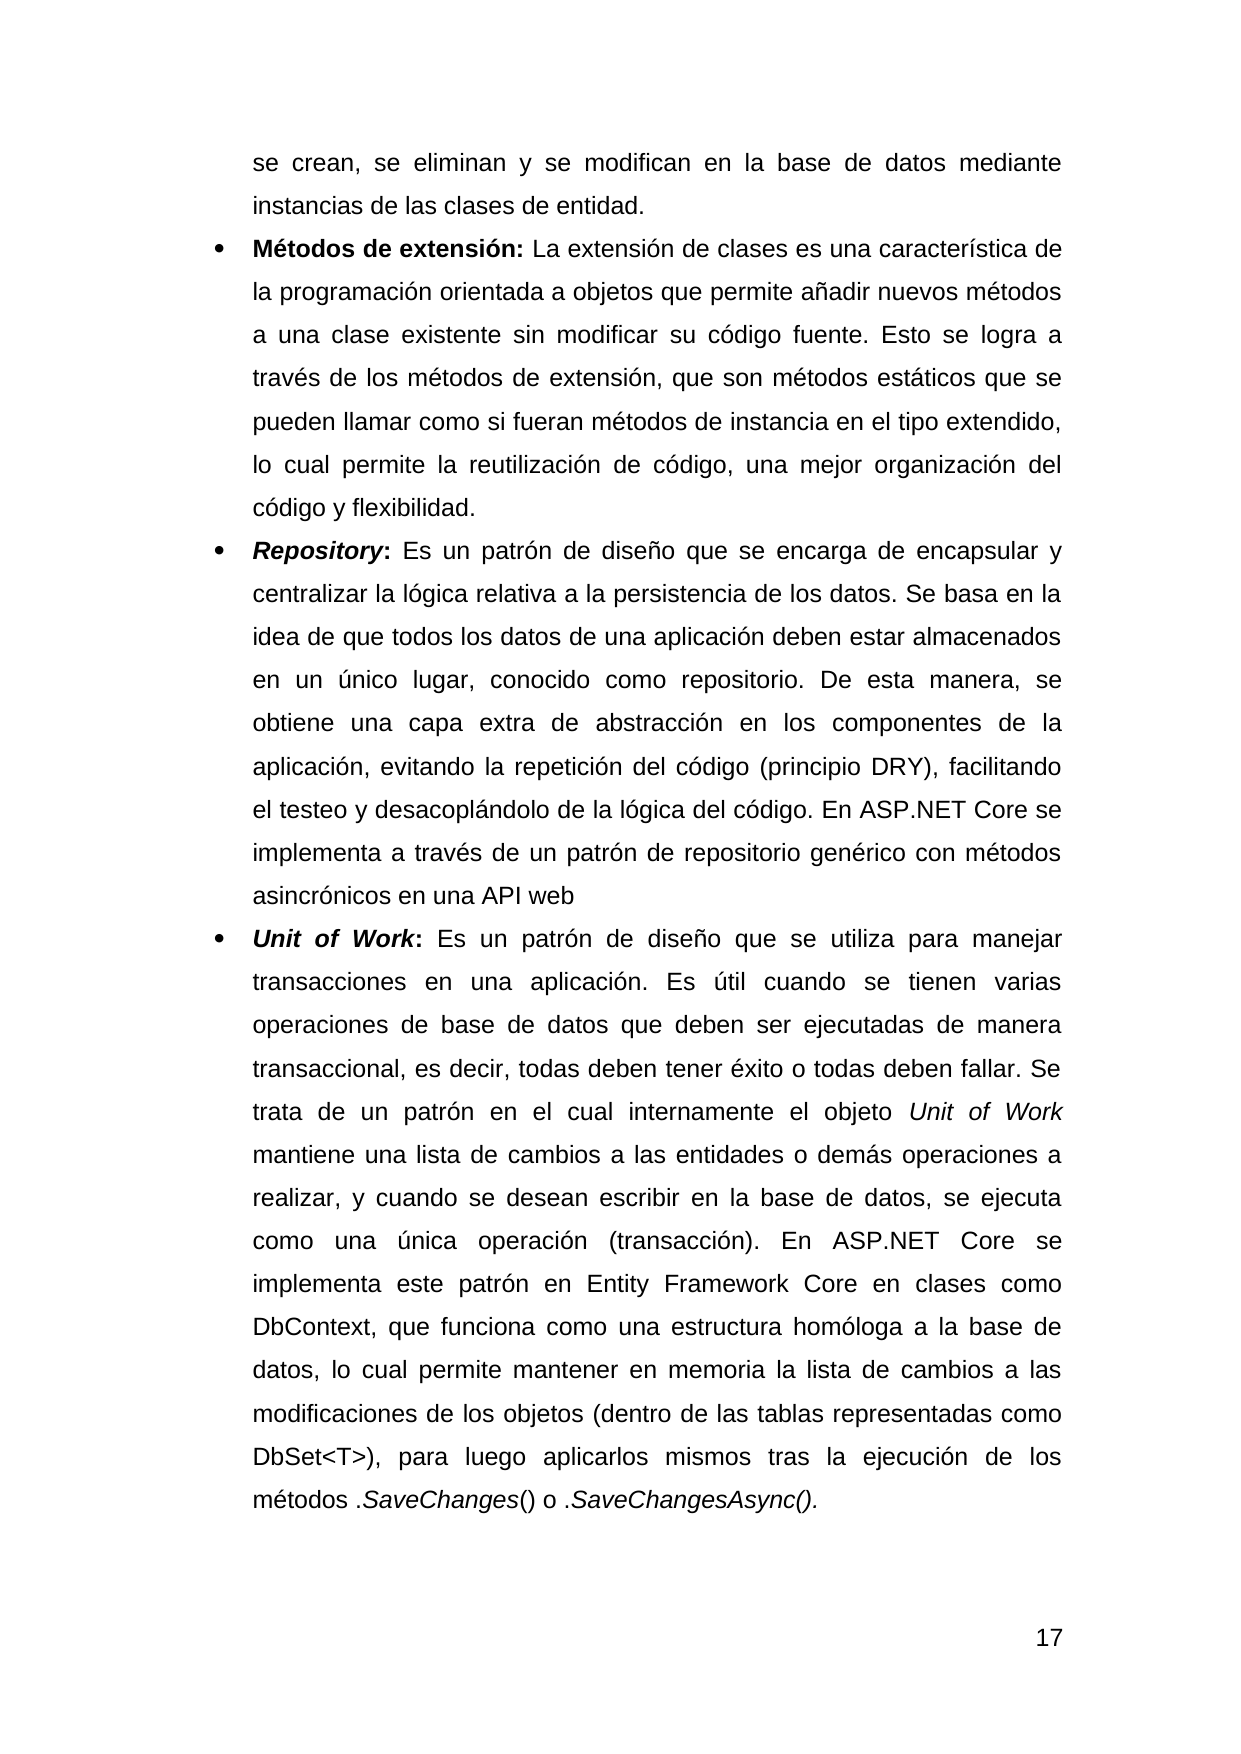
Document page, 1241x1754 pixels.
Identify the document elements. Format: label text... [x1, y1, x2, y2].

list Unit of Work: Es un patrón de diseño que se utiliza para manejar transacciones en una aplicación. Es útil cuando se tienen varias operaciones de base de datos que deben ser ejecutadas de manera transaccional, es decir, todas deben tener éxito o todas deben fallar. Se trata de un patrón en el cual internamente el objeto Unit of Work mantiene una lista de cambios a las entidades o demás operaciones a realizar, y cuando se desean escribir en la base de datos, se ejecuta como una única operación (transacción). En ASP.NET Core se implementa este patrón en Entity Framework Core en clases como DbContext, que funciona como una estructura homóloga a la base de datos, lo cual permite mantener en memoria la lista de cambios a las modificaciones de los objetos (dentro de las tablas representadas como DbSet<T>), para luego aplicarlos mismos tras la ejecución de los métodos .SaveChanges() o .SaveChangesAsync(). [215, 924, 1063, 1513]
list Repository: Es un patrón de diseño que se encarga de encapsular y centralizar la lógica relativa a la persistencia de los datos. Se basa en la idea de que todos los datos de una aplicación deben estar almacenados en un único lugar, conocido como repositorio. De esta manera, se obtiene una capa extra de abstracción en los componentes de la aplicación, evitando la repetición del código (principio DRY), facilitando el testeo y desacoplándolo de la lógica del código. En ASP.NET Core se implementa a través de un patrón de repositorio genérico con métodos asincrónicos en una API web [215, 536, 1063, 910]
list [215, 148, 1063, 219]
list Métodos de extensión: La extensión de clases es una característica de la programación orientada a objetos que permite añadir nuevos métodos a una clase existente sin modificar su código fuente. Esto se logra a través de los métodos de extensión, que son métodos estáticos que se pueden llamar como si fueran métodos de instancia en el tipo extendido, lo cual permite la reutilización de código, una mejor organización del código y flexibilidad. [215, 234, 1063, 521]
